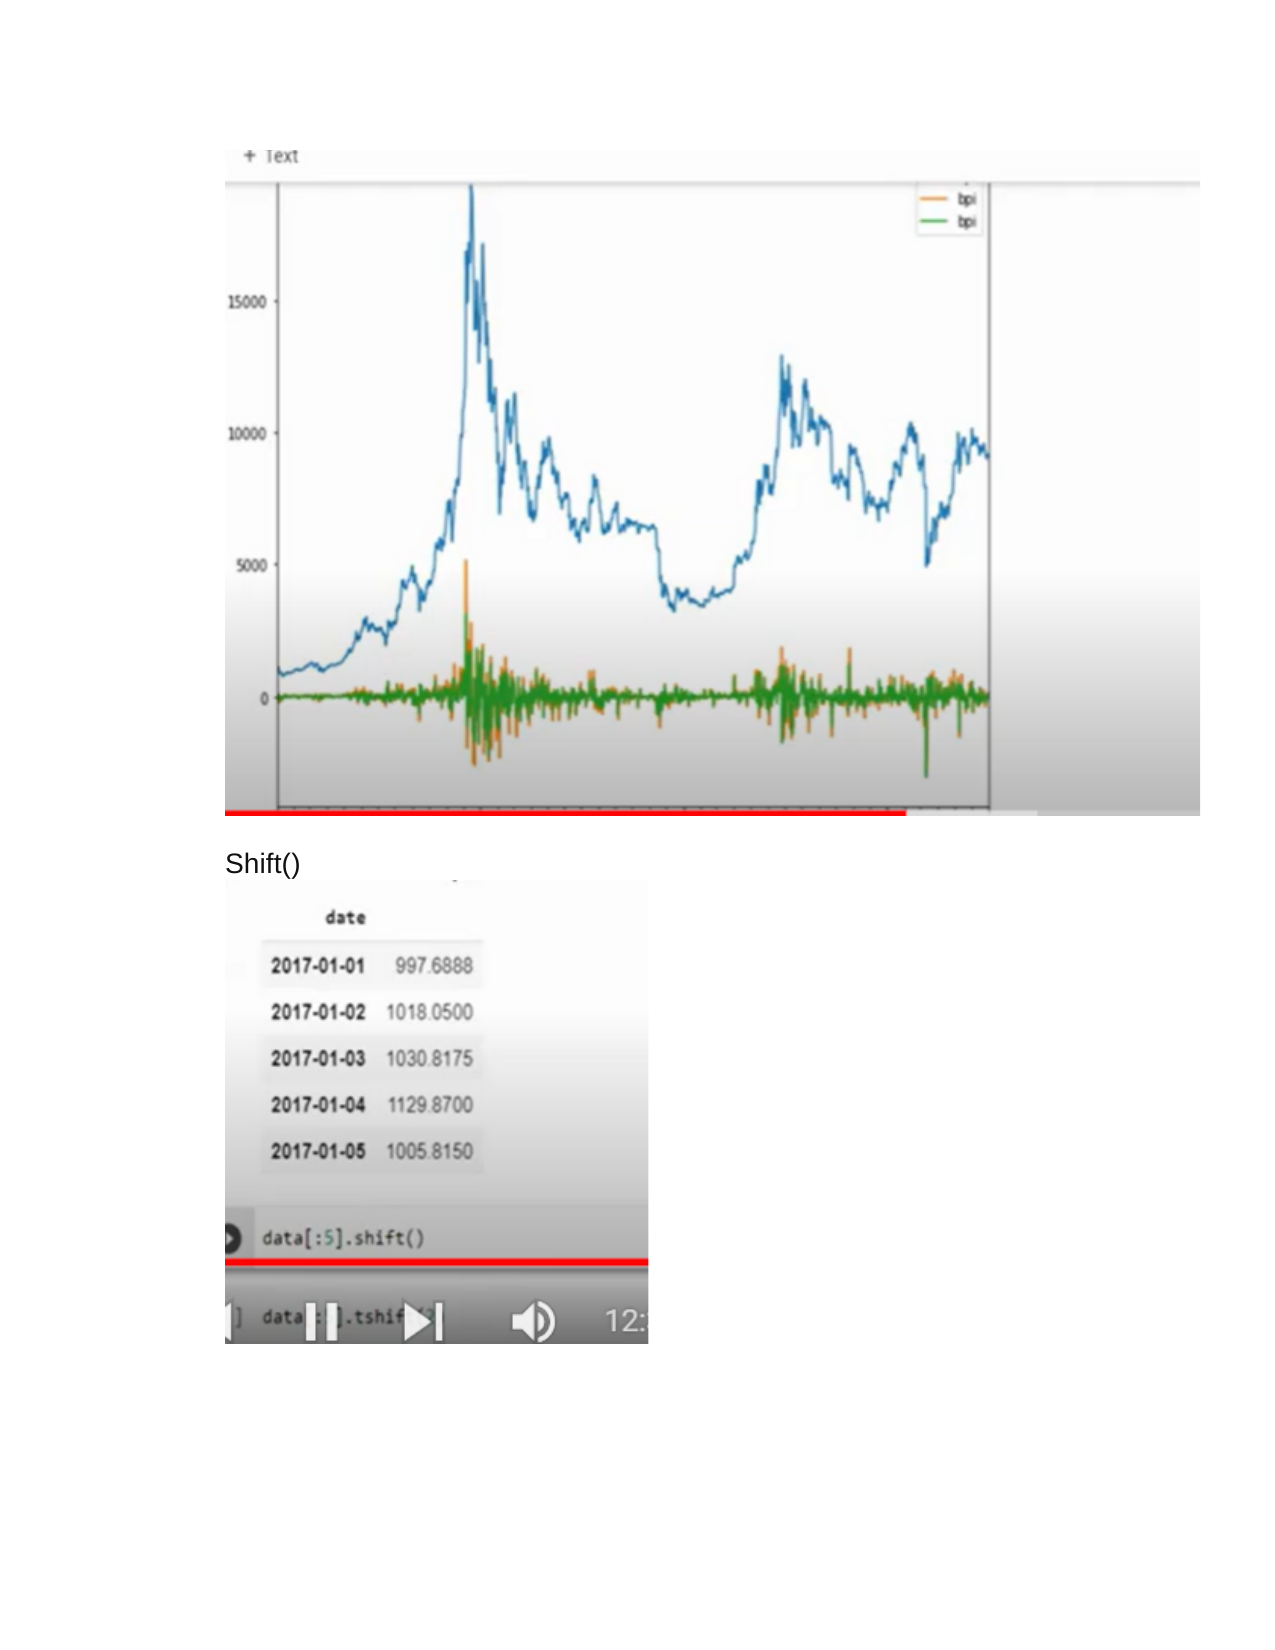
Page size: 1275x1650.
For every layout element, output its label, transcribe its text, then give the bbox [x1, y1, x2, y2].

picture [225, 150, 1200, 816]
list Shift() [225, 847, 1125, 880]
picture [225, 880, 649, 1344]
